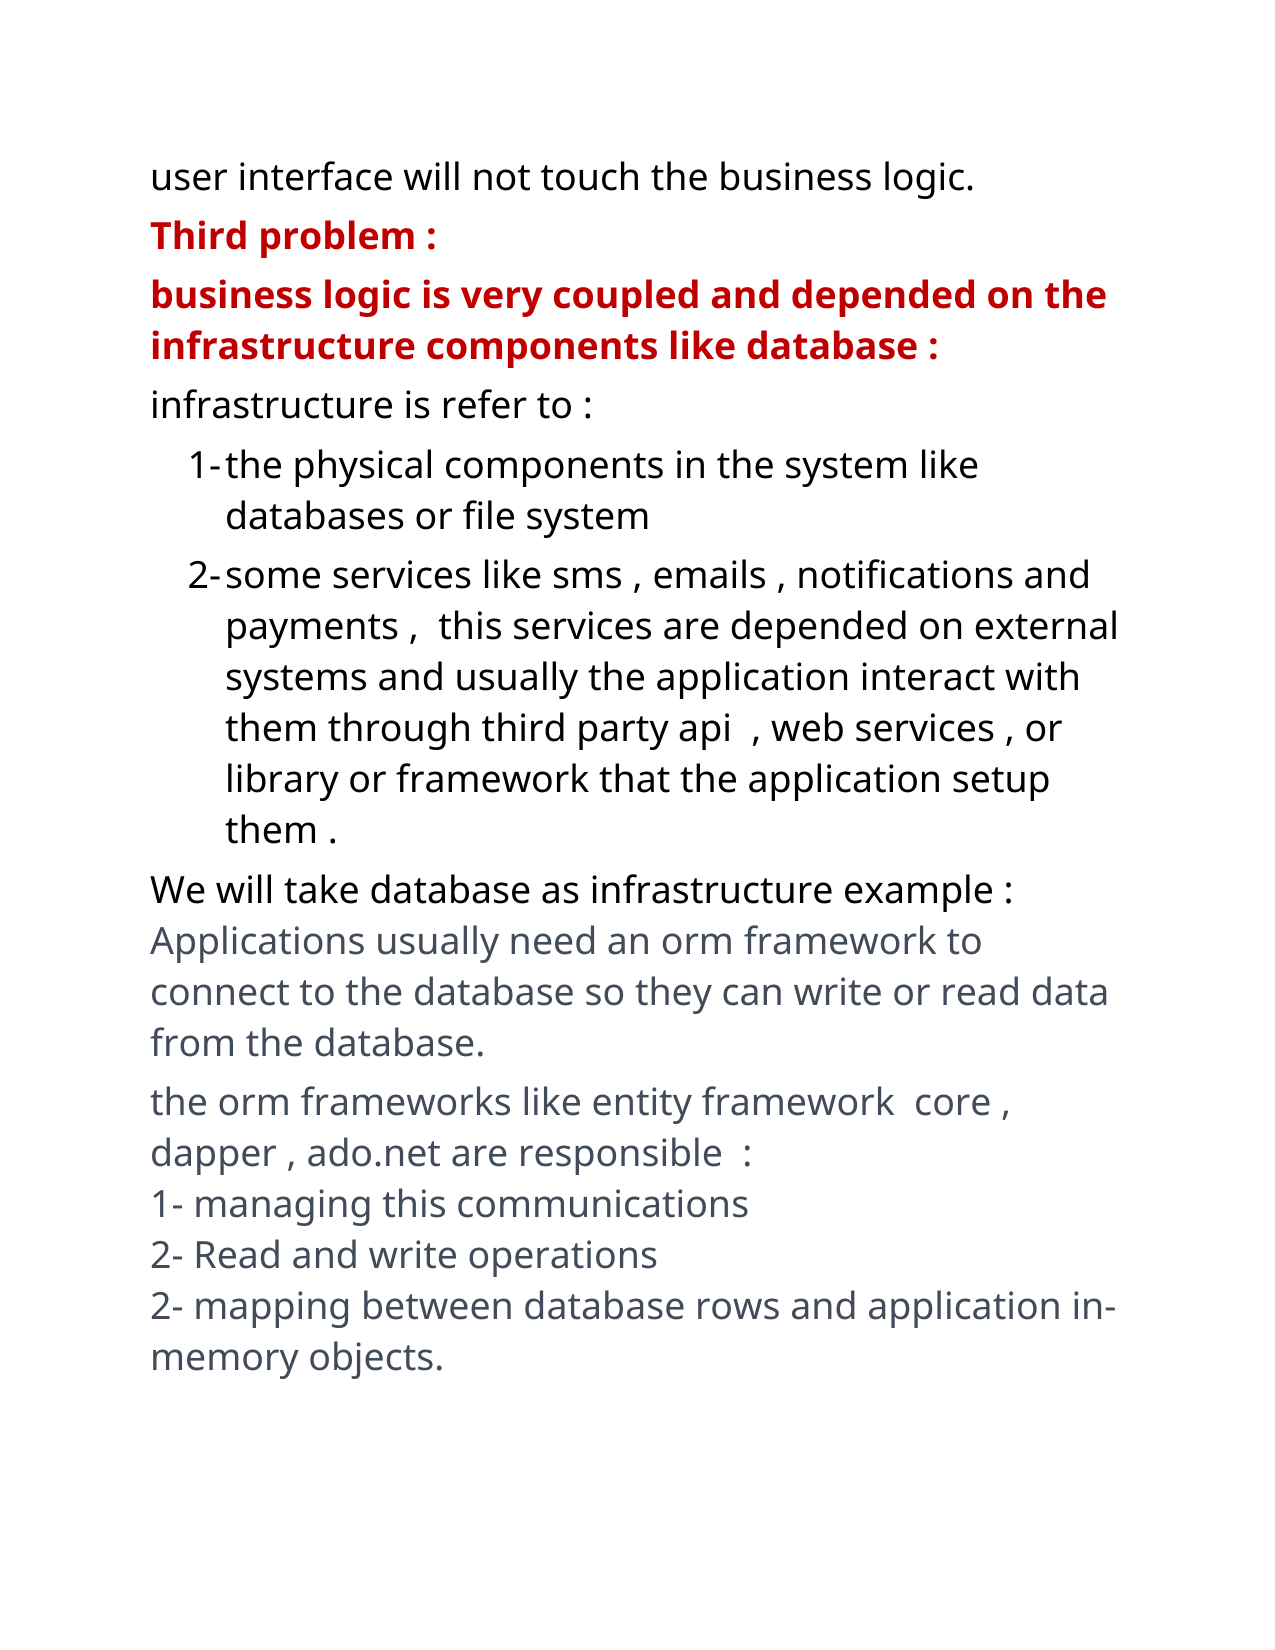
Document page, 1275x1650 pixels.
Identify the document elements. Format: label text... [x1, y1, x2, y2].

text We will take database as infrastructure example : Applications usually need an orm framework to connect to the database so they can write or read data from the database. [150, 863, 1125, 1067]
list the physical components in the system like databases or file system [187, 438, 1125, 540]
list some services like sms , emails , notifications and payments , this services are depended on external systems and usually the application interact with them through third party api , web services , or library or framework that the application setup them . [187, 548, 1125, 855]
text the orm frameworks like entity framework core , dapper , ado.net are responsible : 1- managing this communications 2- Read and write operations 2- mapping between database rows and application in-memory objects. [150, 1075, 1125, 1382]
text Third problem : [150, 209, 1125, 260]
text infrastructure is refer to : [150, 379, 1125, 430]
text business logic is very coupled and depended on the infrastructure components like database : [150, 268, 1125, 371]
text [150, 150, 1125, 201]
